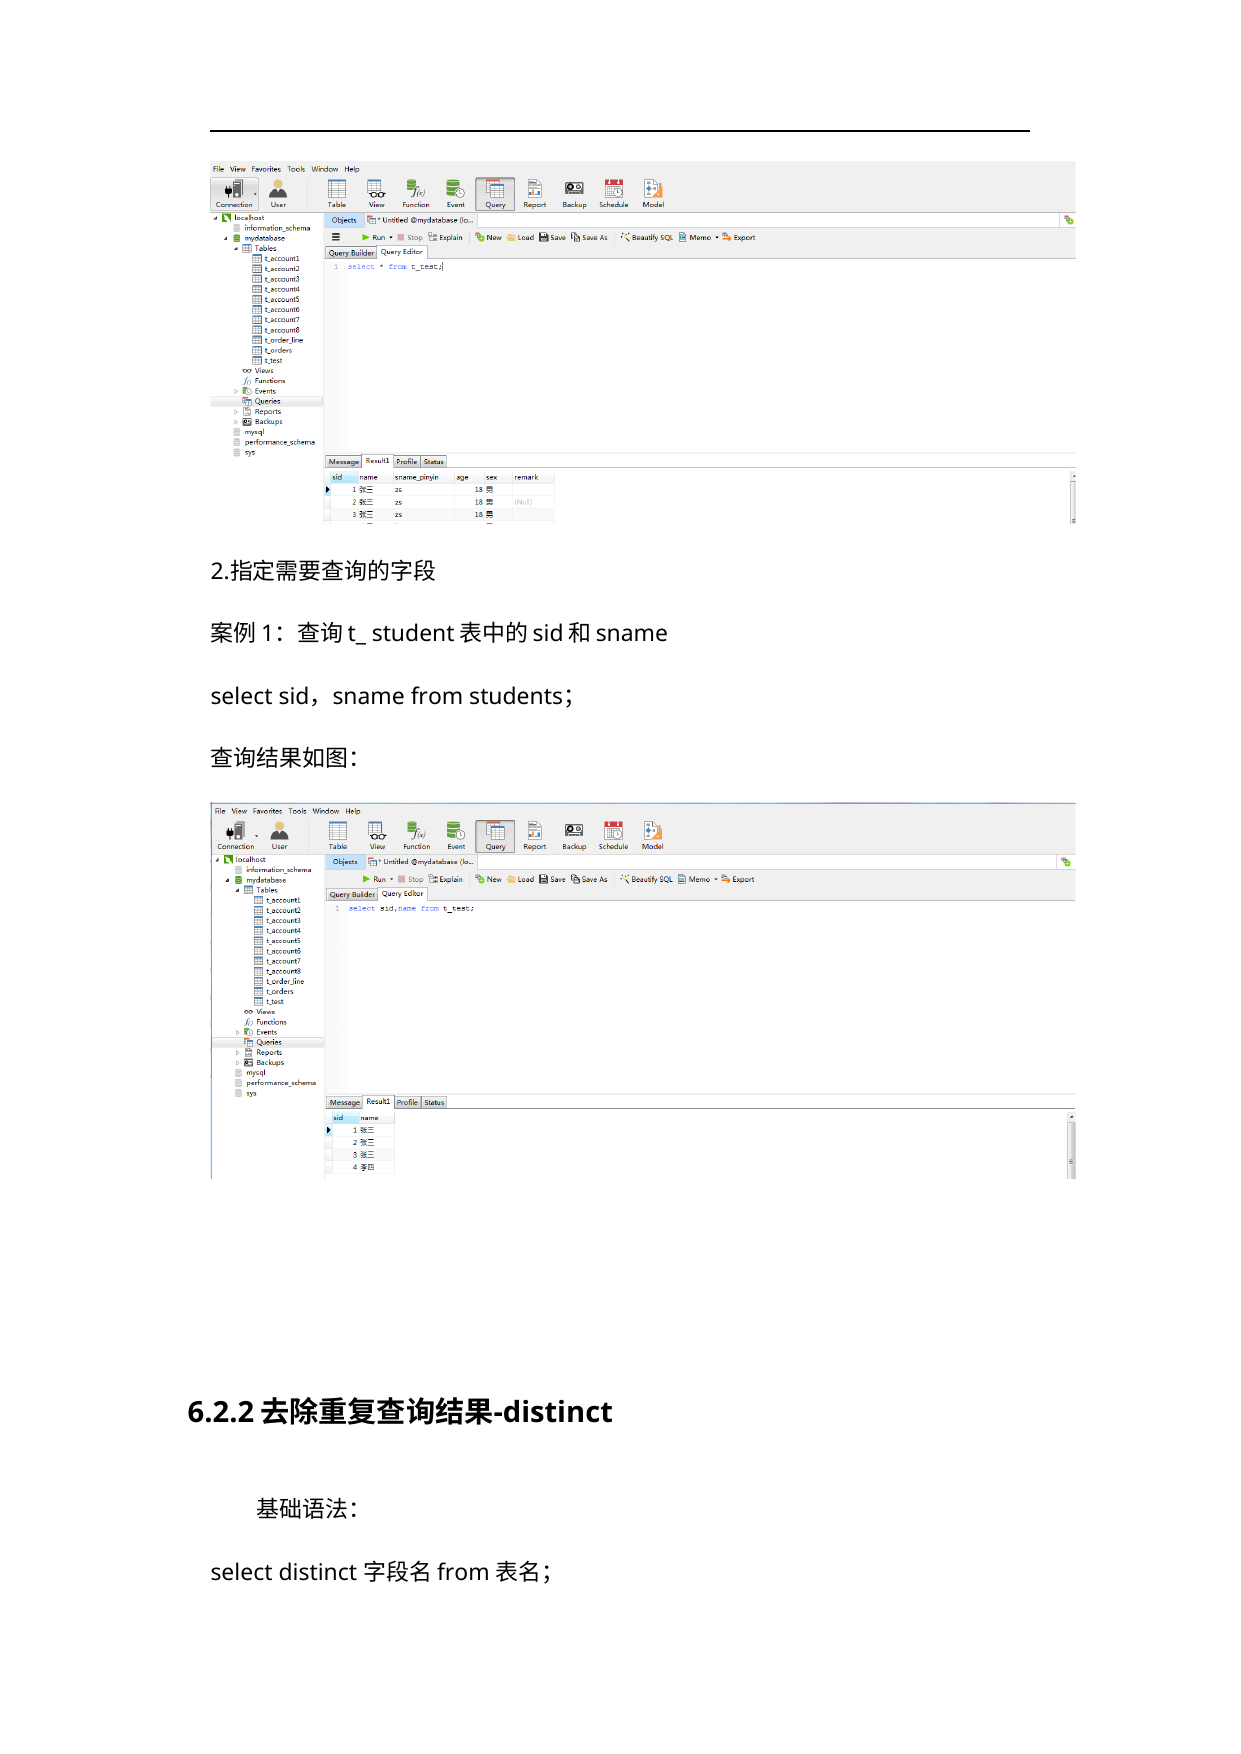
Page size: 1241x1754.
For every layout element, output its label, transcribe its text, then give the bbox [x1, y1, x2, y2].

text select sid，sname from students； [210, 677, 1030, 711]
text select distinct 字段名 from 表名； [210, 1553, 1030, 1587]
text 2.指定需要查询的字段 [210, 552, 1030, 586]
picture [210, 161, 1076, 524]
text 案例1：查询t_ student表中的sid和sname [210, 615, 1030, 648]
text 查询结果如图： [210, 740, 1030, 773]
picture [210, 802, 1076, 1179]
subtitle 6.2.2去除重复查询结果-distinct [187, 1388, 1030, 1431]
list 基础语法： [210, 1491, 1030, 1524]
